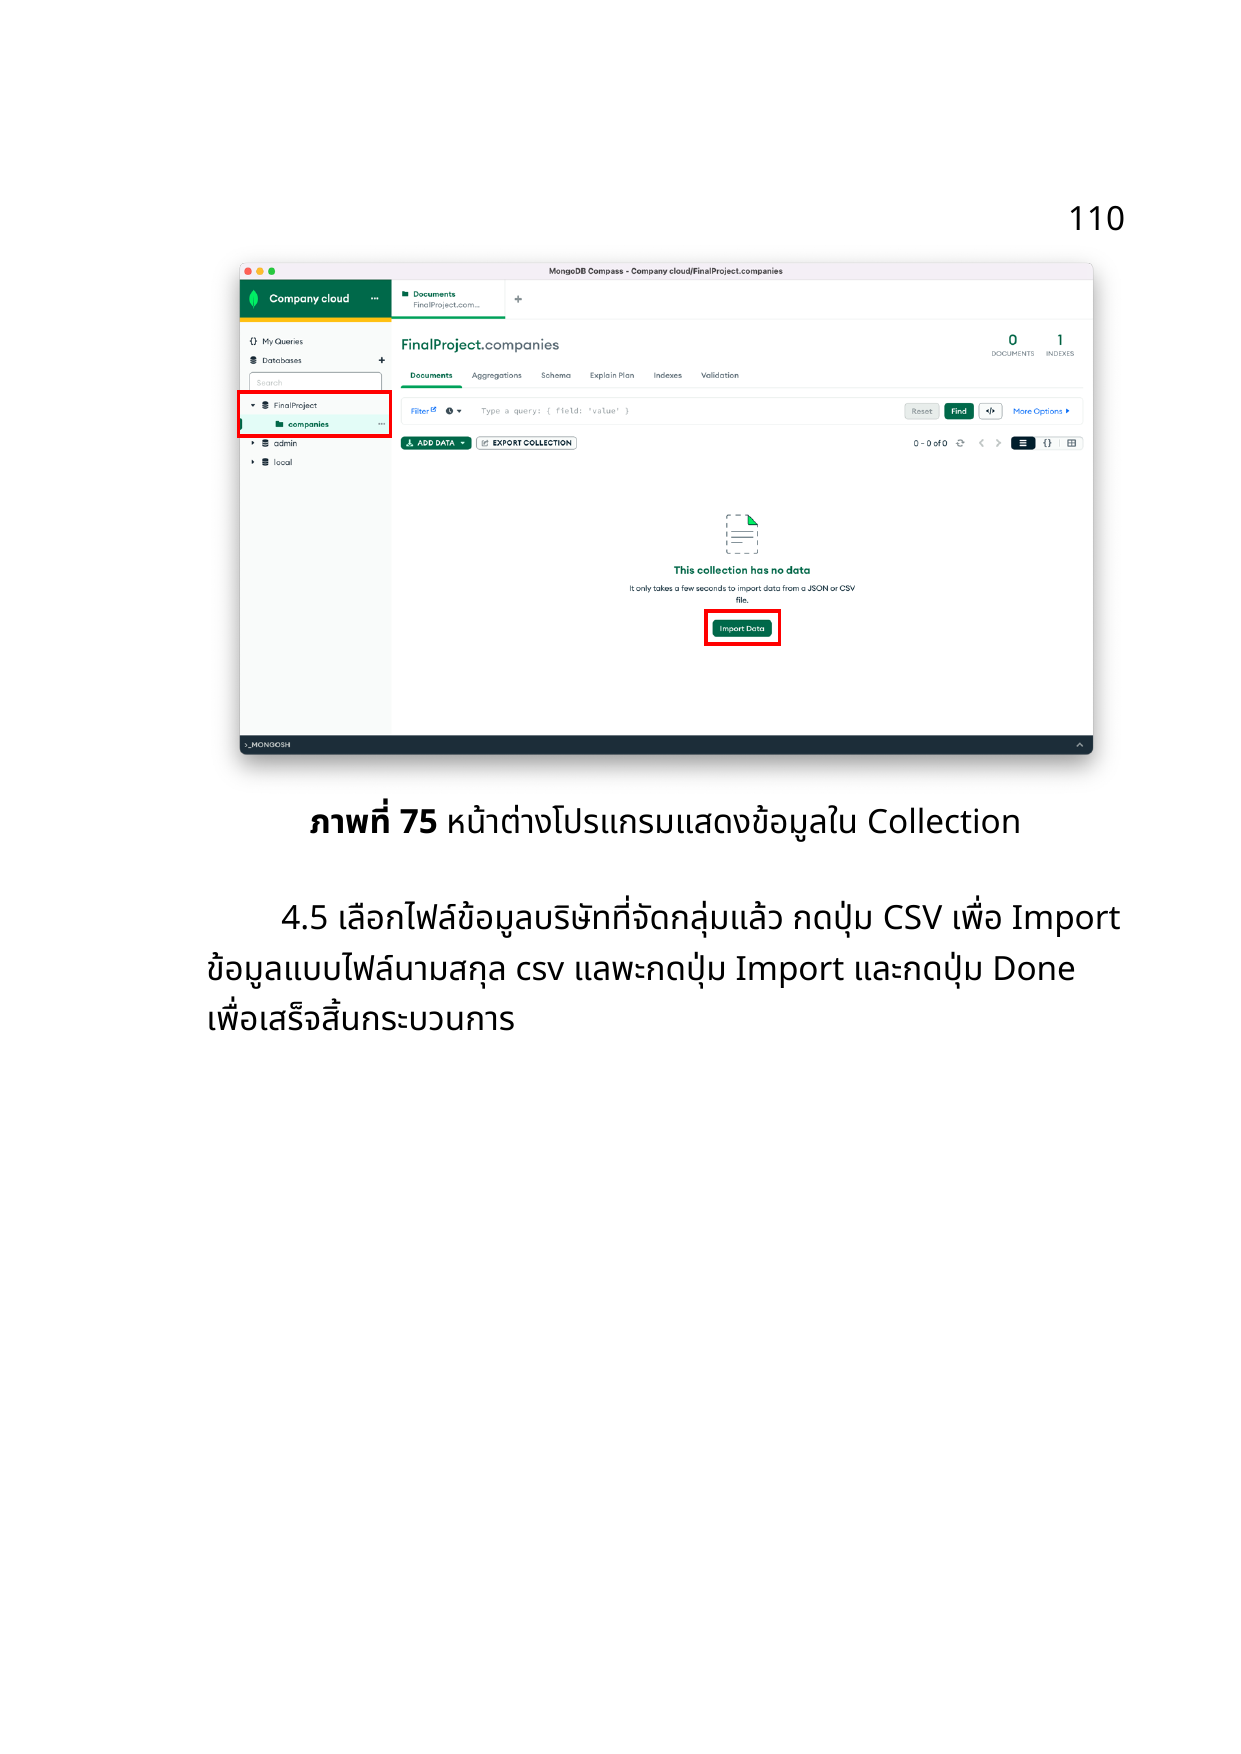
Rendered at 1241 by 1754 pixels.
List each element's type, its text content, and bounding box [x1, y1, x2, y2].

text ภาพที่ 75 หน้าต่างโปรแกรมแสดงข้อมูลใน Collection [206, 798, 1125, 849]
picture [206, 240, 1125, 798]
text 4.5 เลือกไฟล์ข้อมูลบริษัทที่จัดกลุ่มแล้ว กดปุ่ม CSV เพื่อ Import ข้อมูลแบบไฟล์นามสกุล csv แลพะกดปุ่ม Import และกดปุ่ม Done เพื่อเสร็จสิ้นกระบวนการ [206, 894, 1125, 1046]
